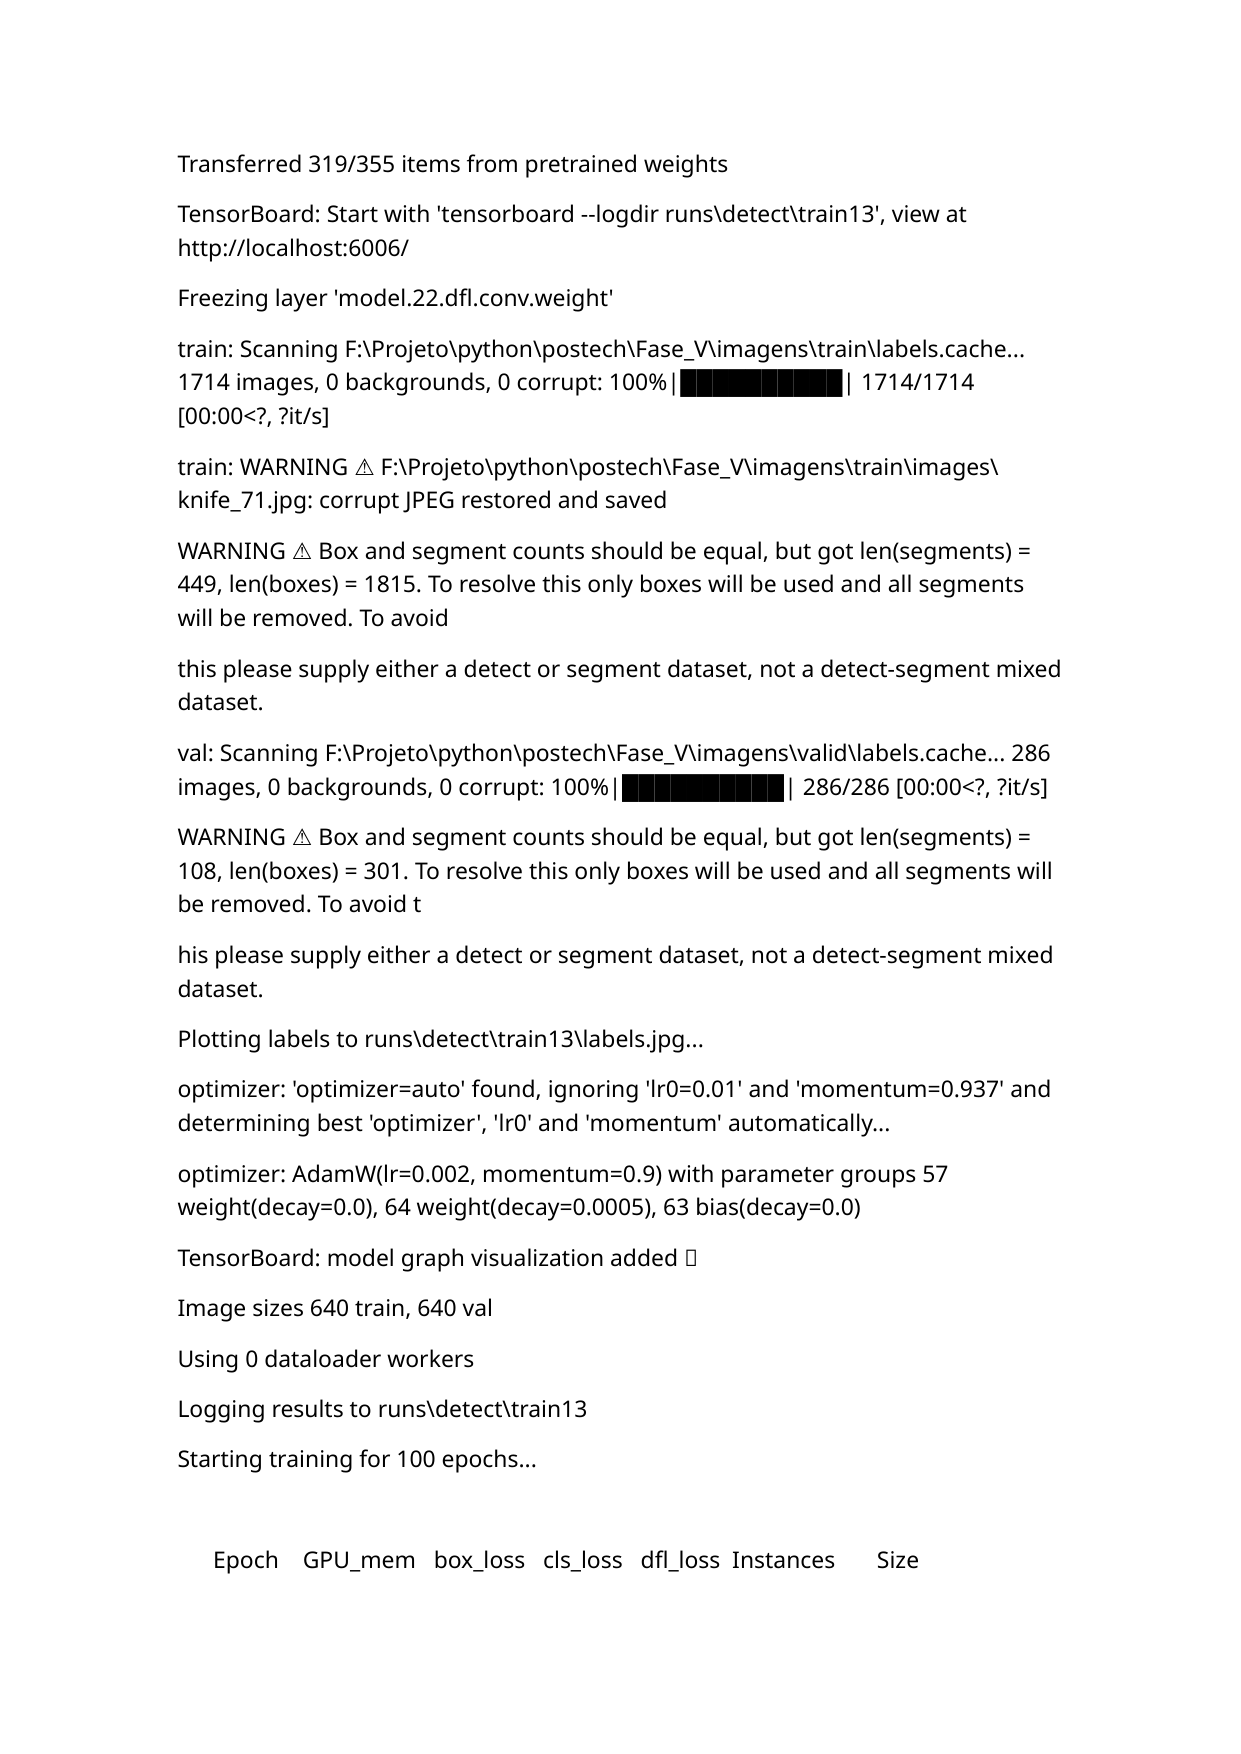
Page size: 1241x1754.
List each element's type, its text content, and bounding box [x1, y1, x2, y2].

text train: Scanning F:\Projeto\python\postech\Fase_V\imagens\train\labels.cache... 1714 images, 0 backgrounds, 0 corrupt: 100%|██████████| 1714/1714 [00:00<?, ?it/s] [177, 333, 1063, 431]
text Freezing layer 'model.22.dfl.conv.weight' [177, 282, 1063, 313]
text train: WARNING ⚠️ F:\Projeto\python\postech\Fase_V\imagens\train\images\knife_71.jpg: corrupt JPEG restored and saved [177, 451, 1063, 516]
text Logging results to runs\detect\train13 [177, 1393, 1063, 1424]
text WARNING ⚠️ Box and segment counts should be equal, but got len(segments) = 449, len(boxes) = 1815. To resolve this only boxes will be used and all segments will be removed. To avoid [177, 535, 1063, 633]
text Using 0 dataloader workers [177, 1343, 1063, 1374]
text Starting training for 100 epochs... [177, 1443, 1063, 1475]
text optimizer: 'optimizer=auto' found, ignoring 'lr0=0.01' and 'momentum=0.937' and determining best 'optimizer', 'lr0' and 'momentum' automatically... [177, 1073, 1063, 1138]
text Image sizes 640 train, 640 val [177, 1292, 1063, 1323]
text val: Scanning F:\Projeto\python\postech\Fase_V\imagens\valid\labels.cache... 286 images, 0 backgrounds, 0 corrupt: 100%|██████████| 286/286 [00:00<?, ?it/s] [177, 737, 1063, 802]
text TensorBoard: Start with 'tensorboard --logdir runs\detect\train13', view at http://localhost:6006/ [177, 198, 1063, 263]
text Epoch GPU_mem box_loss cls_loss dfl_loss Instances Size [177, 1544, 1063, 1576]
text WARNING ⚠️ Box and segment counts should be equal, but got len(segments) = 108, len(boxes) = 301. To resolve this only boxes will be used and all segments will be removed. To avoid t [177, 821, 1063, 920]
text this please supply either a detect or segment dataset, not a detect-segment mixed dataset. [177, 653, 1063, 718]
text optimizer: AdamW(lr=0.002, momentum=0.9) with parameter groups 57 weight(decay=0.0), 64 weight(decay=0.0005), 63 bias(decay=0.0) [177, 1158, 1063, 1223]
text Plotting labels to runs\detect\train13\labels.jpg... [177, 1023, 1063, 1054]
text Transferred 319/355 items from pretrained weights [177, 148, 1063, 179]
text his please supply either a detect or segment dataset, not a detect-segment mixed dataset. [177, 939, 1063, 1004]
text TensorBoard: model graph visualization added ✅ [177, 1242, 1063, 1273]
